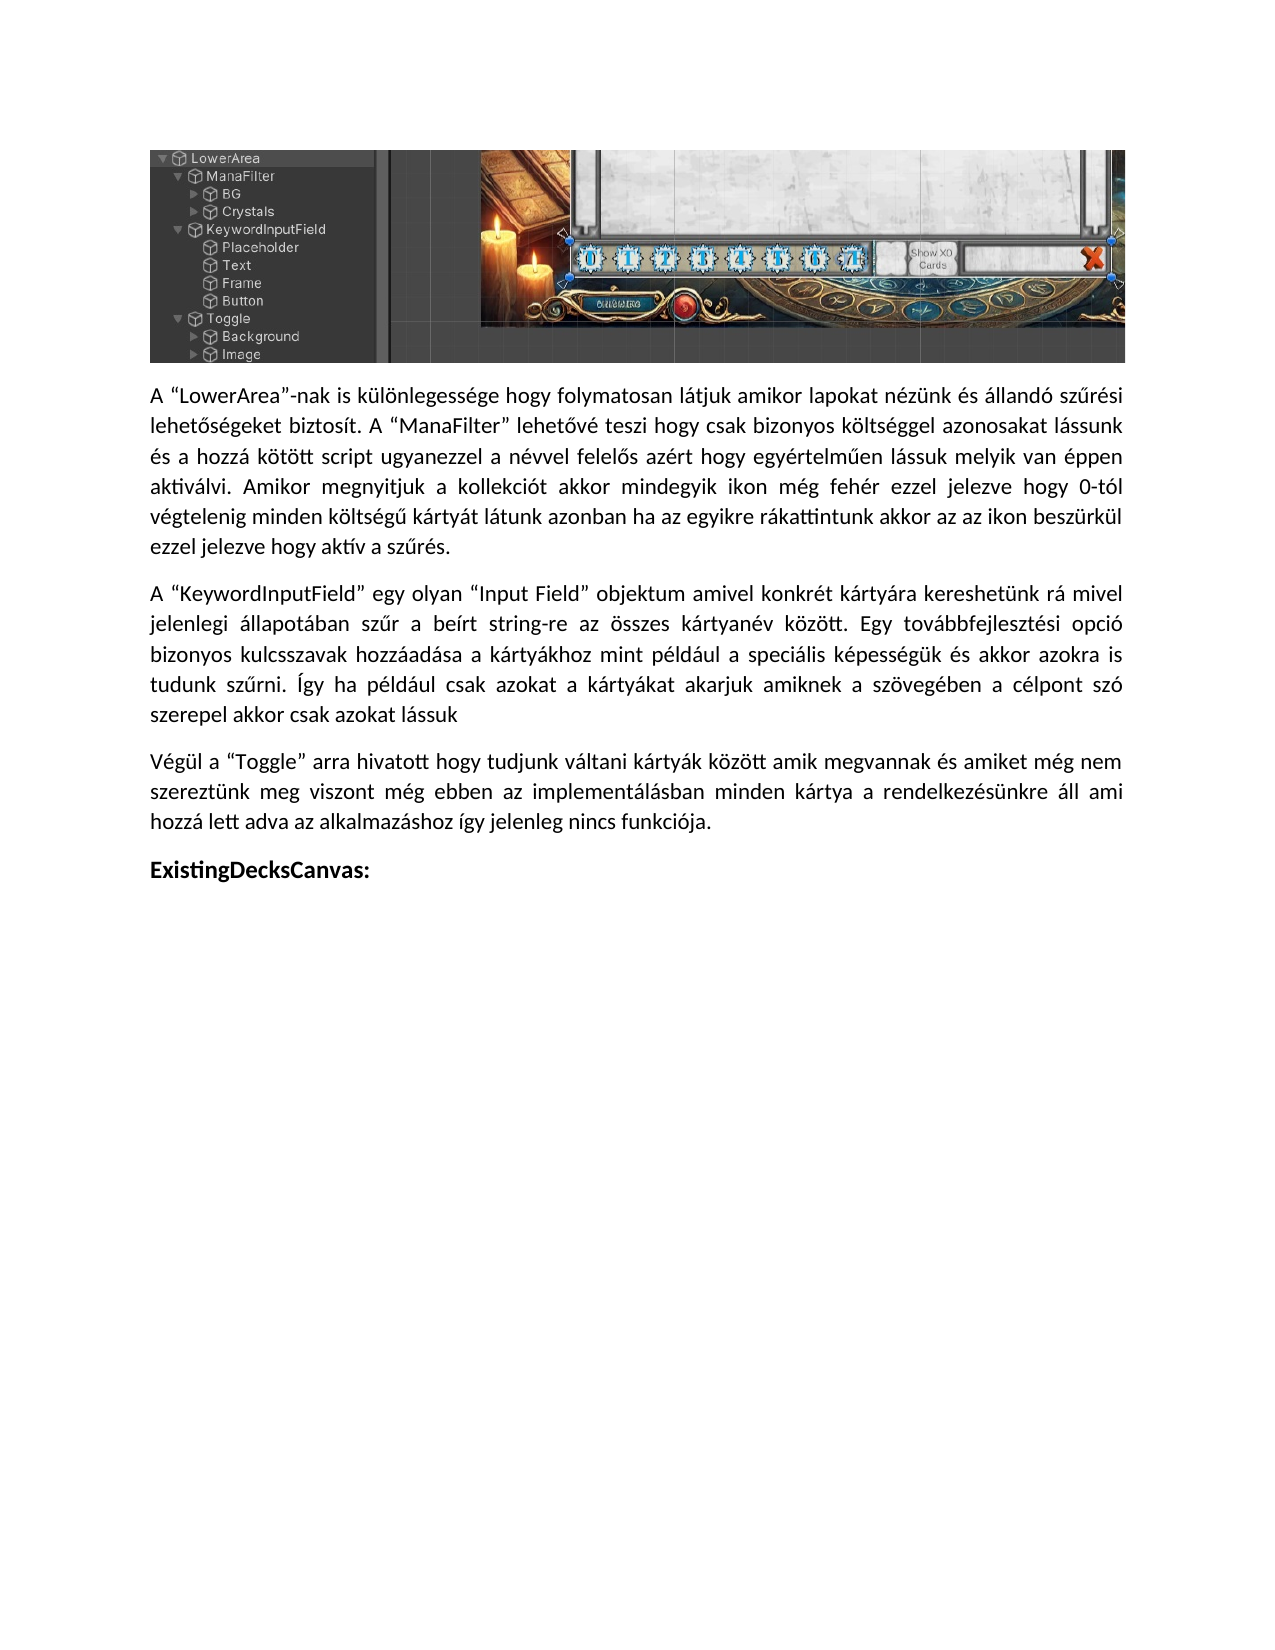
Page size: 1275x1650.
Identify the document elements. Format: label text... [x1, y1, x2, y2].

picture [150, 150, 1125, 363]
text ExistingDecksCanvas: [150, 854, 1125, 885]
text A “LowerArea”-nak is különlegessége hogy folymatosan látjuk amikor lapokat nézünk és állandó szűrési lehetőségeket biztosít. A “ManaFilter” lehetővé teszi hogy csak bizonyos költséggel azonosakat lássunk és a hozzá kötött script ugyanezzel a névvel felelős azért hogy egyértelműen lássuk melyik van éppen aktiválvi. Amikor megnyitjuk a kollekciót akkor mindegyik ikon még fehér ezzel jelezve hogy 0-tól végtelenig minden költségű kártyát látunk azonban ha az egyikre rákattintunk akkor az az ikon beszürkül ezzel jelezve hogy aktív a szűrés. [150, 381, 1125, 560]
text Végül a “Toggle” arra hivatott hogy tudjunk váltani kártyák között amik megvannak és amiket még nem szereztünk meg viszont még ebben az implementálásban minden kártya a rendelkezésünkre áll ami hozzá lett adva az alkalmazáshoz így jelenleg nincs funkciója. [150, 747, 1125, 835]
text A “KeywordInputField” egy olyan “Input Field” objektum amivel konkrét kártyára kereshetünk rá mivel jelenlegi állapotában szűr a beírt string-re az összes kártyanév között. Egy továbbfejlesztési opció bizonyos kulcsszavak hozzáadása a kártyákhoz mint például a speciális képességük és akkor azokra is tudunk szűrni. Így ha például csak azokat a kártyákat akarjuk amiknek a szövegében a célpont szó szerepel akkor csak azokat lássuk [150, 579, 1125, 728]
